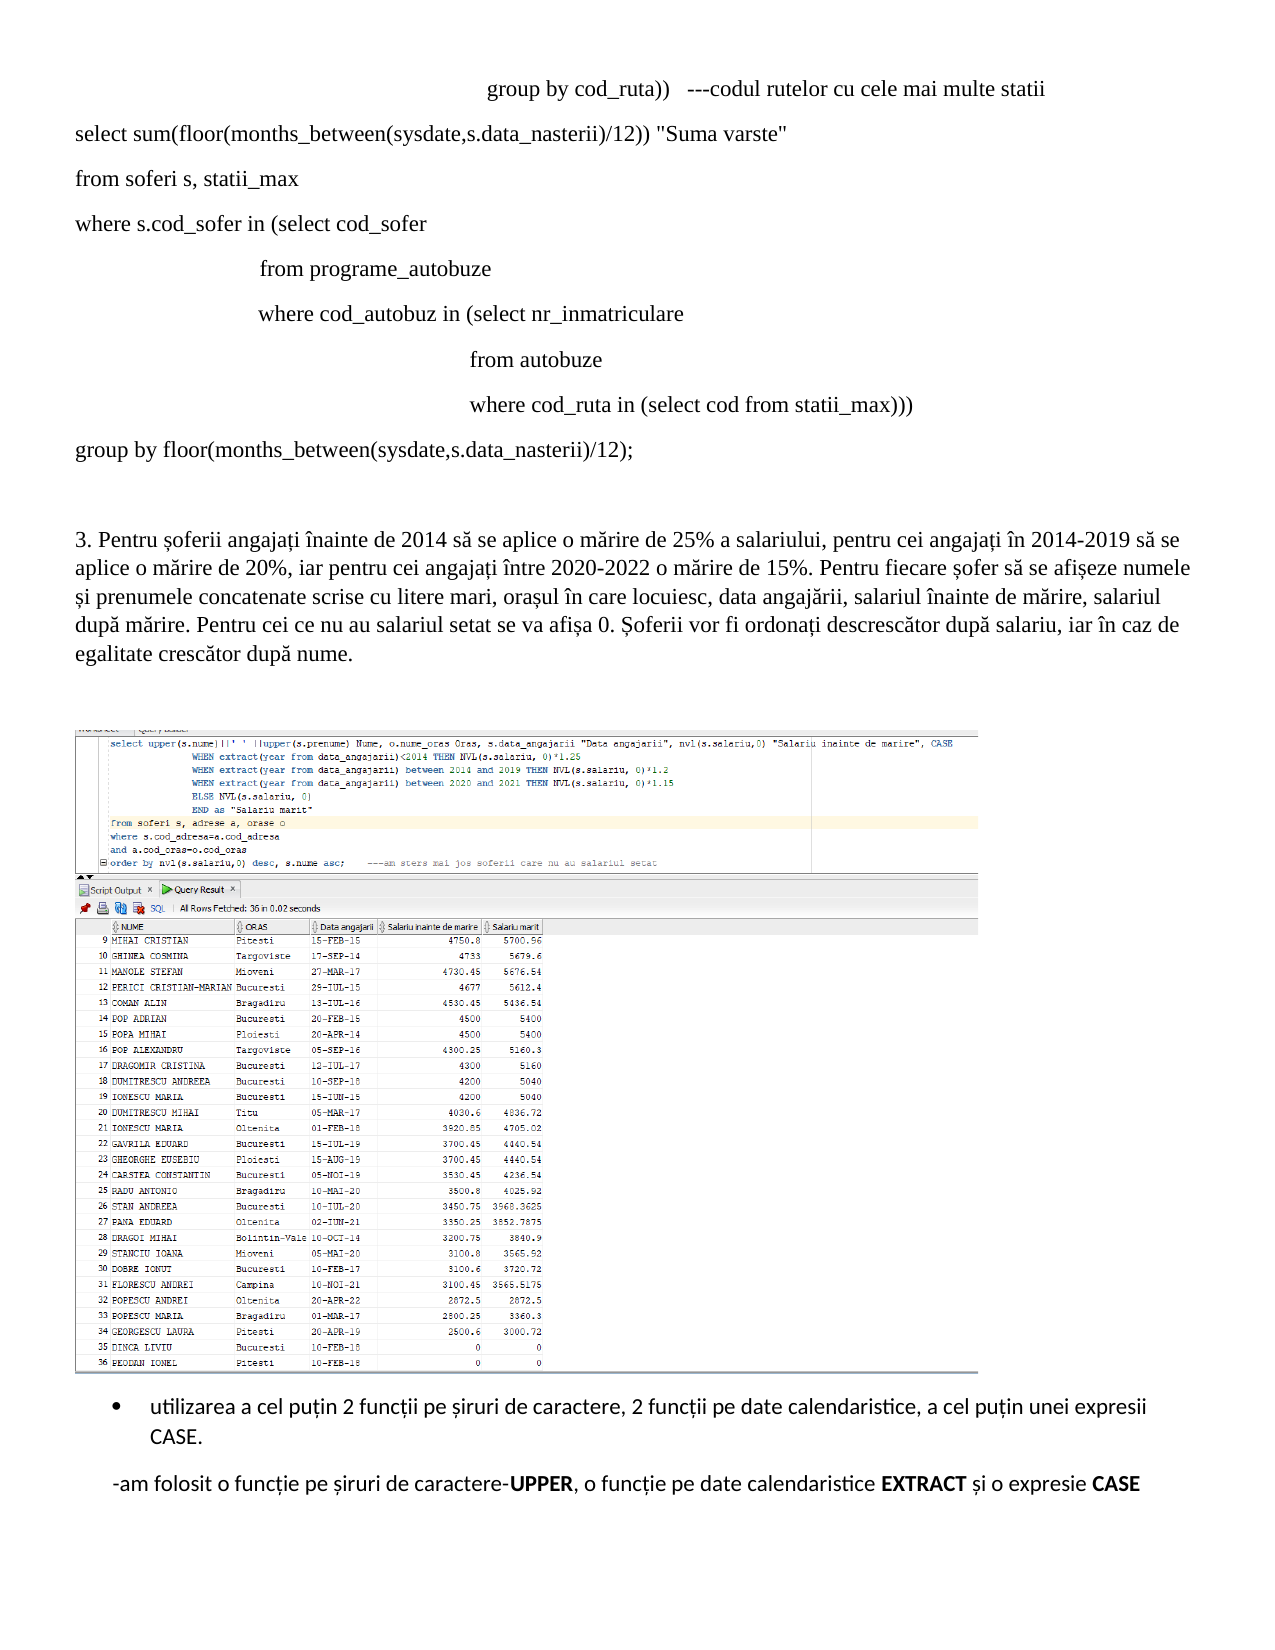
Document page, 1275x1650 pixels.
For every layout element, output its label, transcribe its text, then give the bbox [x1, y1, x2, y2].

text from soferi s, statii_max [75, 165, 1200, 192]
text group by floor(months_between(sysdate,s.data_nasterii)/12); [75, 436, 1200, 462]
text where cod_ruta in (select cod from statii_max))) [75, 391, 1200, 417]
text from autobuze [75, 346, 1200, 372]
text group by cod_ruta)) ---codul rutelor cu cele mai multe statii [75, 75, 1200, 101]
list utilizarea a cel puțin 2 funcții pe șiruri de caractere, 2 funcții pe date calendaristice, a cel puțin unei expresii CASE. [112, 1392, 1200, 1450]
text -am folosit o funcție pe șiruri de caractere-UPPER, o funcție pe date calendaristice EXTRACT și o expresie CASE [112, 1469, 1200, 1497]
text select sum(floor(months_between(sysdate,s.data_nasterii)/12)) "Suma varste" [75, 120, 1200, 146]
text 3. Pentru șoferii angajați înainte de 2014 să se aplice o mărire de 25% a salariului, pentru cei angajați în 2014-2019 să se aplice o mărire de 20%, iar pentru cei angajați între 2020-2022 o mărire de 15%. Pentru fiecare șofer să se afișeze numele și prenumele concatenate scrise cu litere mari, orașul în care locuiesc, data angajării, salariul înainte de mărire, salariul după mărire. Pentru cei ce nu au salariul setat se va afișa 0. Șoferii vor fi ordonați descrescător după salariu, iar în caz de egalitate crescător după nume. [75, 526, 1200, 666]
text from programe_autobuze [75, 255, 1200, 282]
text where cod_autobuz in (select nr_inmatriculare [75, 301, 1200, 327]
picture [75, 730, 979, 1374]
text where s.cod_sofer in (select cod_sofer [75, 210, 1200, 237]
